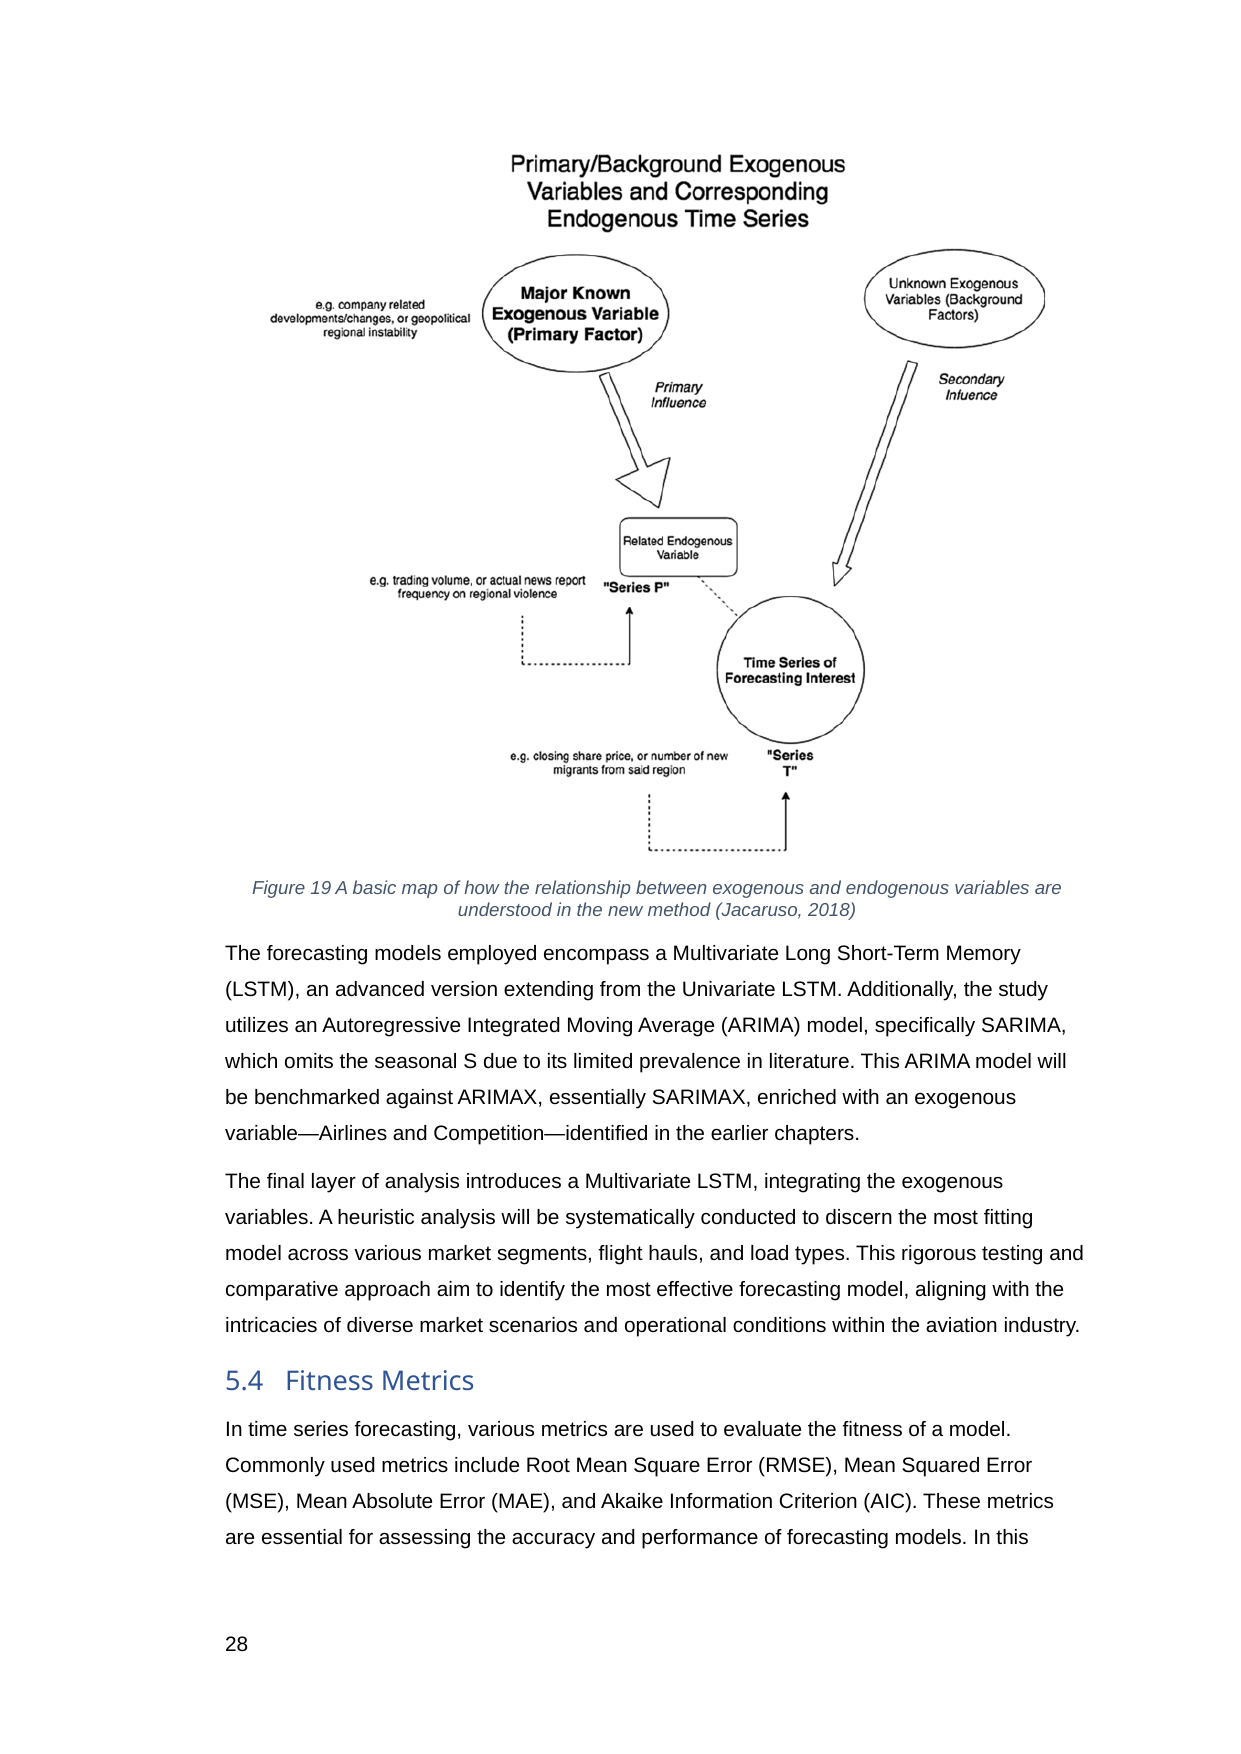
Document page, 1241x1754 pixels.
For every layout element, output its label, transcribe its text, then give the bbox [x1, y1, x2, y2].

text The forecasting models employed encompass a Multivariate Long Short-Term Memory (LSTM), an advanced version extending from the Univariate LSTM. Additionally, the study utilizes an Autoregressive Integrated Moving Average (ARIMA) model, specifically SARIMA, which omits the seasonal S due to its limited prevalence in literature. This ARIMA model will be benchmarked against ARIMAX, essentially SARIMAX, enriched with an exogenous variable—Airlines and Competition—identified in the earlier chapters. [225, 941, 1090, 1145]
text Figure A basic map of how the relationship between exogenous and endogenous variables are understood in the new method [225, 877, 1090, 920]
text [225, 1417, 1090, 1548]
text The final layer of analysis introduces a Multivariate LSTM, integrating the exogenous variables. A heuristic analysis will be systematically conducted to discern the most fitting model across various market segments, flight hauls, and load types. This rigorous testing and comparative approach aim to identify the most effective forecasting model, aligning with the intricacies of diverse market scenarios and operational conditions within the aviation industry. [225, 1169, 1090, 1337]
picture [269, 150, 1046, 853]
subtitle Fitness Metrics [225, 1361, 1090, 1398]
